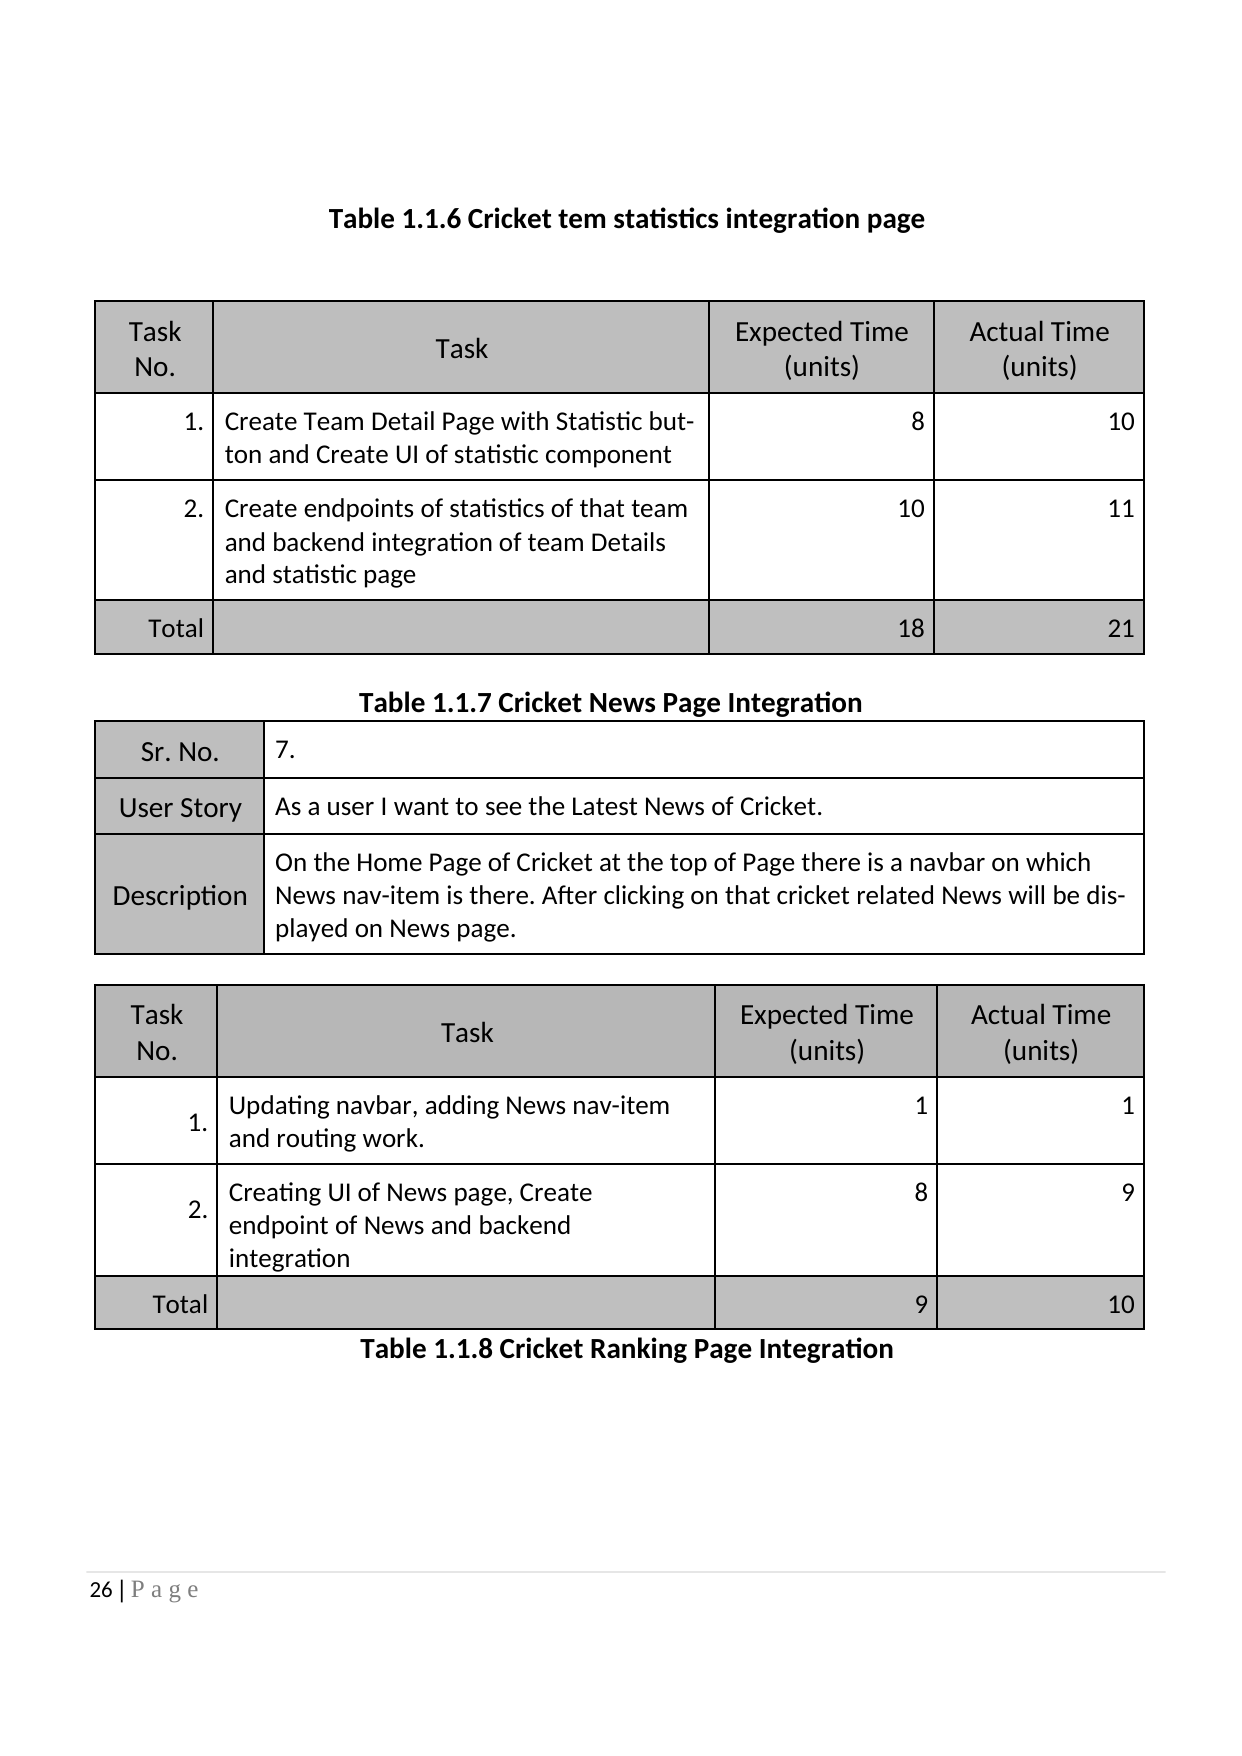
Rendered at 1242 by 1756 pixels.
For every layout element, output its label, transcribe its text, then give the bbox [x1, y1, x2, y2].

text Table 1.1.8 Cricket Ranking Page Integration [77, 1330, 1177, 1366]
table_cell On the Home Page of Cricket at the top of Page there is a navbar on which News nav-item is there. After clicking on that cricket related News will be dis- played on News page. [265, 835, 1143, 953]
table_cell Description [96, 835, 263, 953]
table_cell 8 [710, 394, 933, 479]
table_cell 11 [935, 481, 1143, 599]
table_cell User Story [96, 779, 263, 833]
table_header Task No. [96, 986, 216, 1076]
table_cell Total [96, 1277, 216, 1328]
table_cell 10 [710, 481, 933, 599]
table_cell 21 [935, 601, 1143, 653]
table_cell 9 [716, 1277, 936, 1328]
table_cell [218, 1277, 714, 1328]
table_cell Creating UI of News page, Create endpoint of News and backend integration [218, 1165, 714, 1274]
table_header 7. [265, 722, 1143, 777]
table_cell 9 [938, 1165, 1143, 1274]
table_cell Updating navbar, adding News nav-item and routing work. [218, 1078, 714, 1163]
table_cell 1 [938, 1078, 1143, 1163]
table_cell Total [96, 601, 212, 653]
text Table 1.1.7 Cricket News Page Integration [77, 684, 1177, 720]
table_cell Create endpoints of statistics of that team and backend integration of team Details and statistic page [214, 481, 708, 599]
table_header Task No. [96, 302, 212, 392]
table_cell 18 [710, 601, 933, 653]
table_header Actual Time (units) [938, 986, 1143, 1076]
table_header Task [218, 986, 714, 1076]
text Table 1.1.6 Cricket tem statistics integration page [77, 200, 1177, 236]
table_header Expected Time (units) [716, 986, 936, 1076]
table_cell [214, 601, 708, 653]
table_header Task [214, 302, 708, 392]
table_header Expected Time (units) [710, 302, 933, 392]
table_cell 1. [96, 394, 212, 479]
table_cell 1. [96, 1078, 216, 1163]
table_header Actual Time (units) [935, 302, 1143, 392]
table_cell 2. [96, 1165, 216, 1274]
table_cell 1 [716, 1078, 936, 1163]
table_cell As a user I want to see the Latest News of Cricket. [265, 779, 1143, 833]
table_header Sr. No. [96, 722, 263, 777]
table_cell 10 [935, 394, 1143, 479]
table_cell 8 [716, 1165, 936, 1274]
table_cell 2. [96, 481, 212, 599]
table_cell Create Team Detail Page with Statistic but- ton and Create UI of statistic component [214, 394, 708, 479]
table_cell 10 [938, 1277, 1143, 1328]
